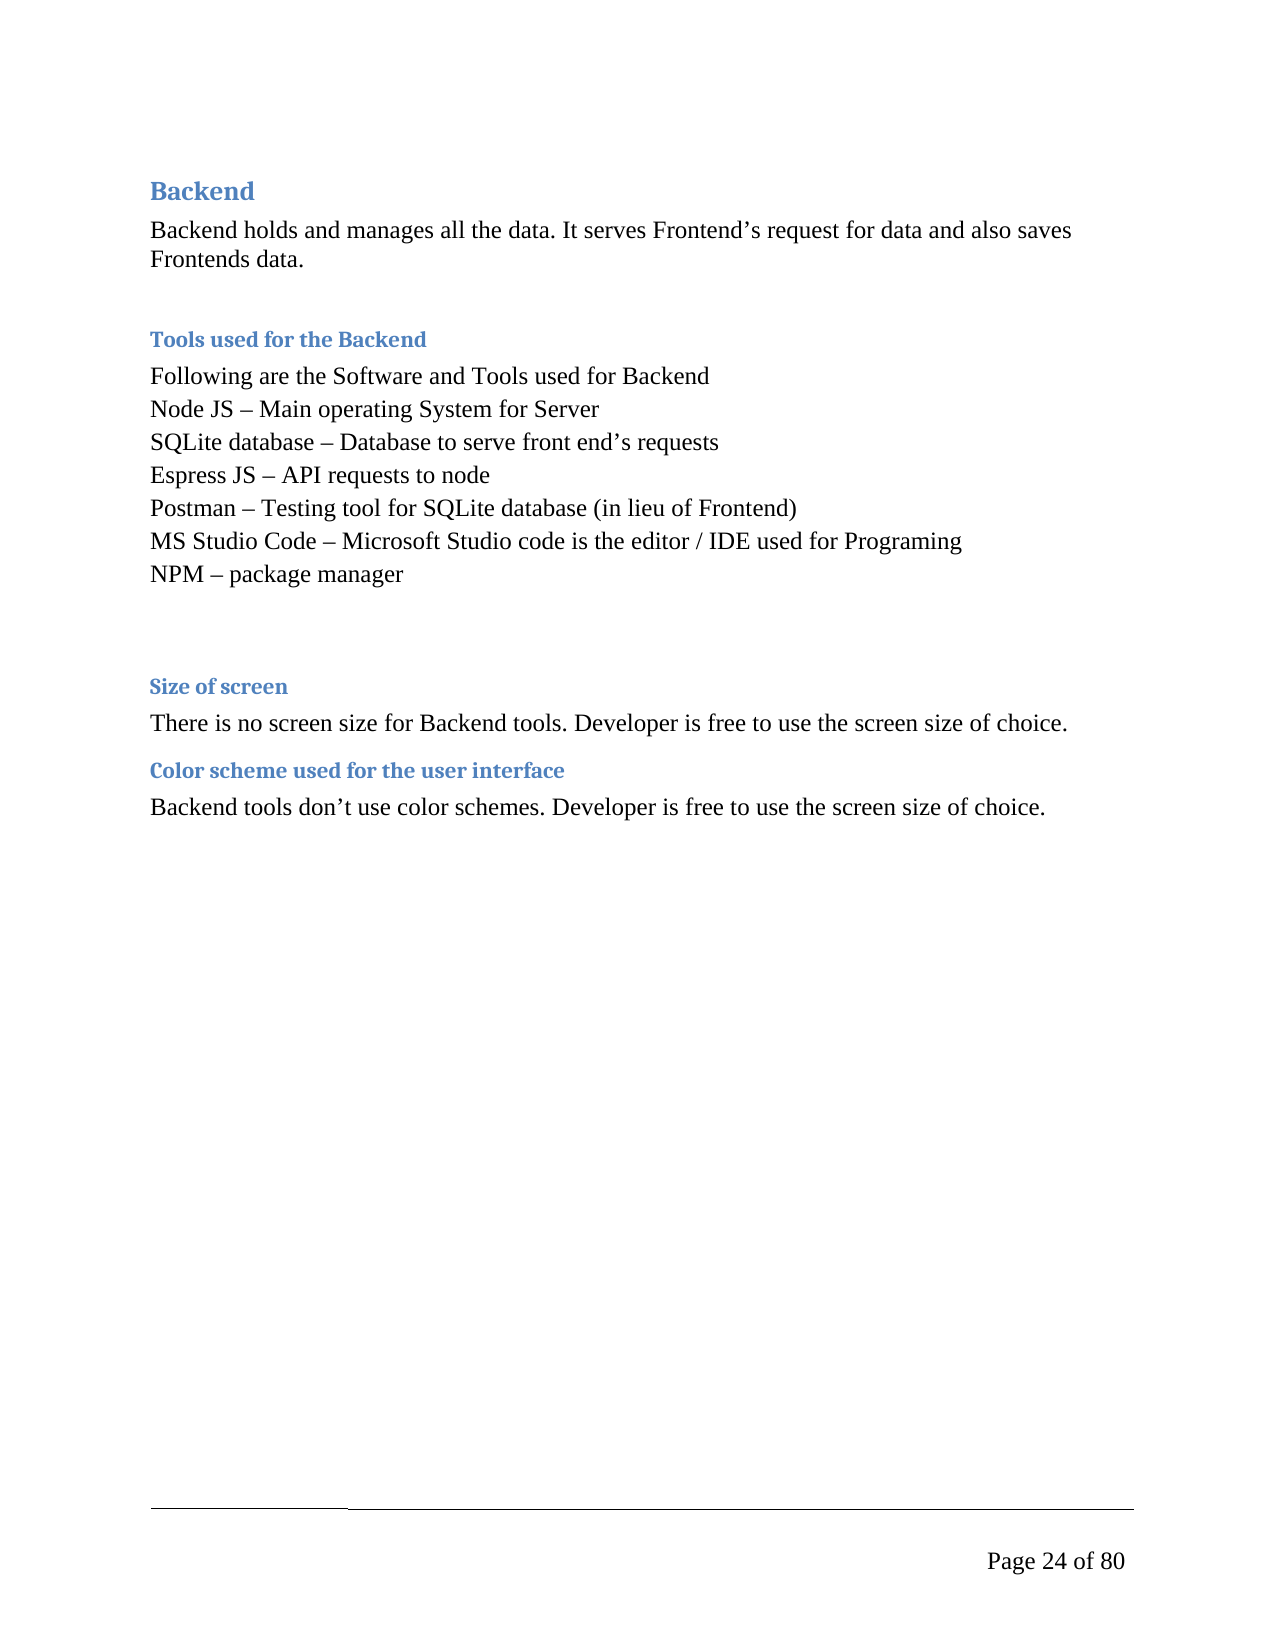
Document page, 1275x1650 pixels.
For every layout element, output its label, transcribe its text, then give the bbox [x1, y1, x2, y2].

text Following are the Software and Tools used for Backend [150, 361, 1125, 390]
text SQLite database – Database to serve front end’s requests [150, 427, 1125, 456]
text MS Studio Code – Microsoft Studio code is the editor / IDE used for Programing [150, 526, 1125, 554]
text Espress JS – API requests to node [150, 460, 1125, 489]
text Postman – Testing tool for SQLite database (in lieu of Frontend) [150, 493, 1125, 522]
text Node JS – Main operating System for Server [150, 394, 1125, 423]
subtitle Backend [150, 176, 1125, 207]
subtitle Tools used for the Backend [150, 327, 1125, 353]
subtitle Size of screen [150, 674, 1125, 701]
subtitle Color scheme used for the user interface [150, 758, 1125, 784]
text NPM – package manager [150, 559, 1125, 587]
text Backend holds and manages all the data. It serves Frontend’s request for data and also saves Frontends data. [150, 216, 1125, 273]
text Backend tools don’t use color schemes. Developer is free to use the screen size of choice. [150, 792, 1125, 821]
text There is no screen size for Backend tools. Developer is free to use the screen size of choice. [150, 708, 1125, 737]
